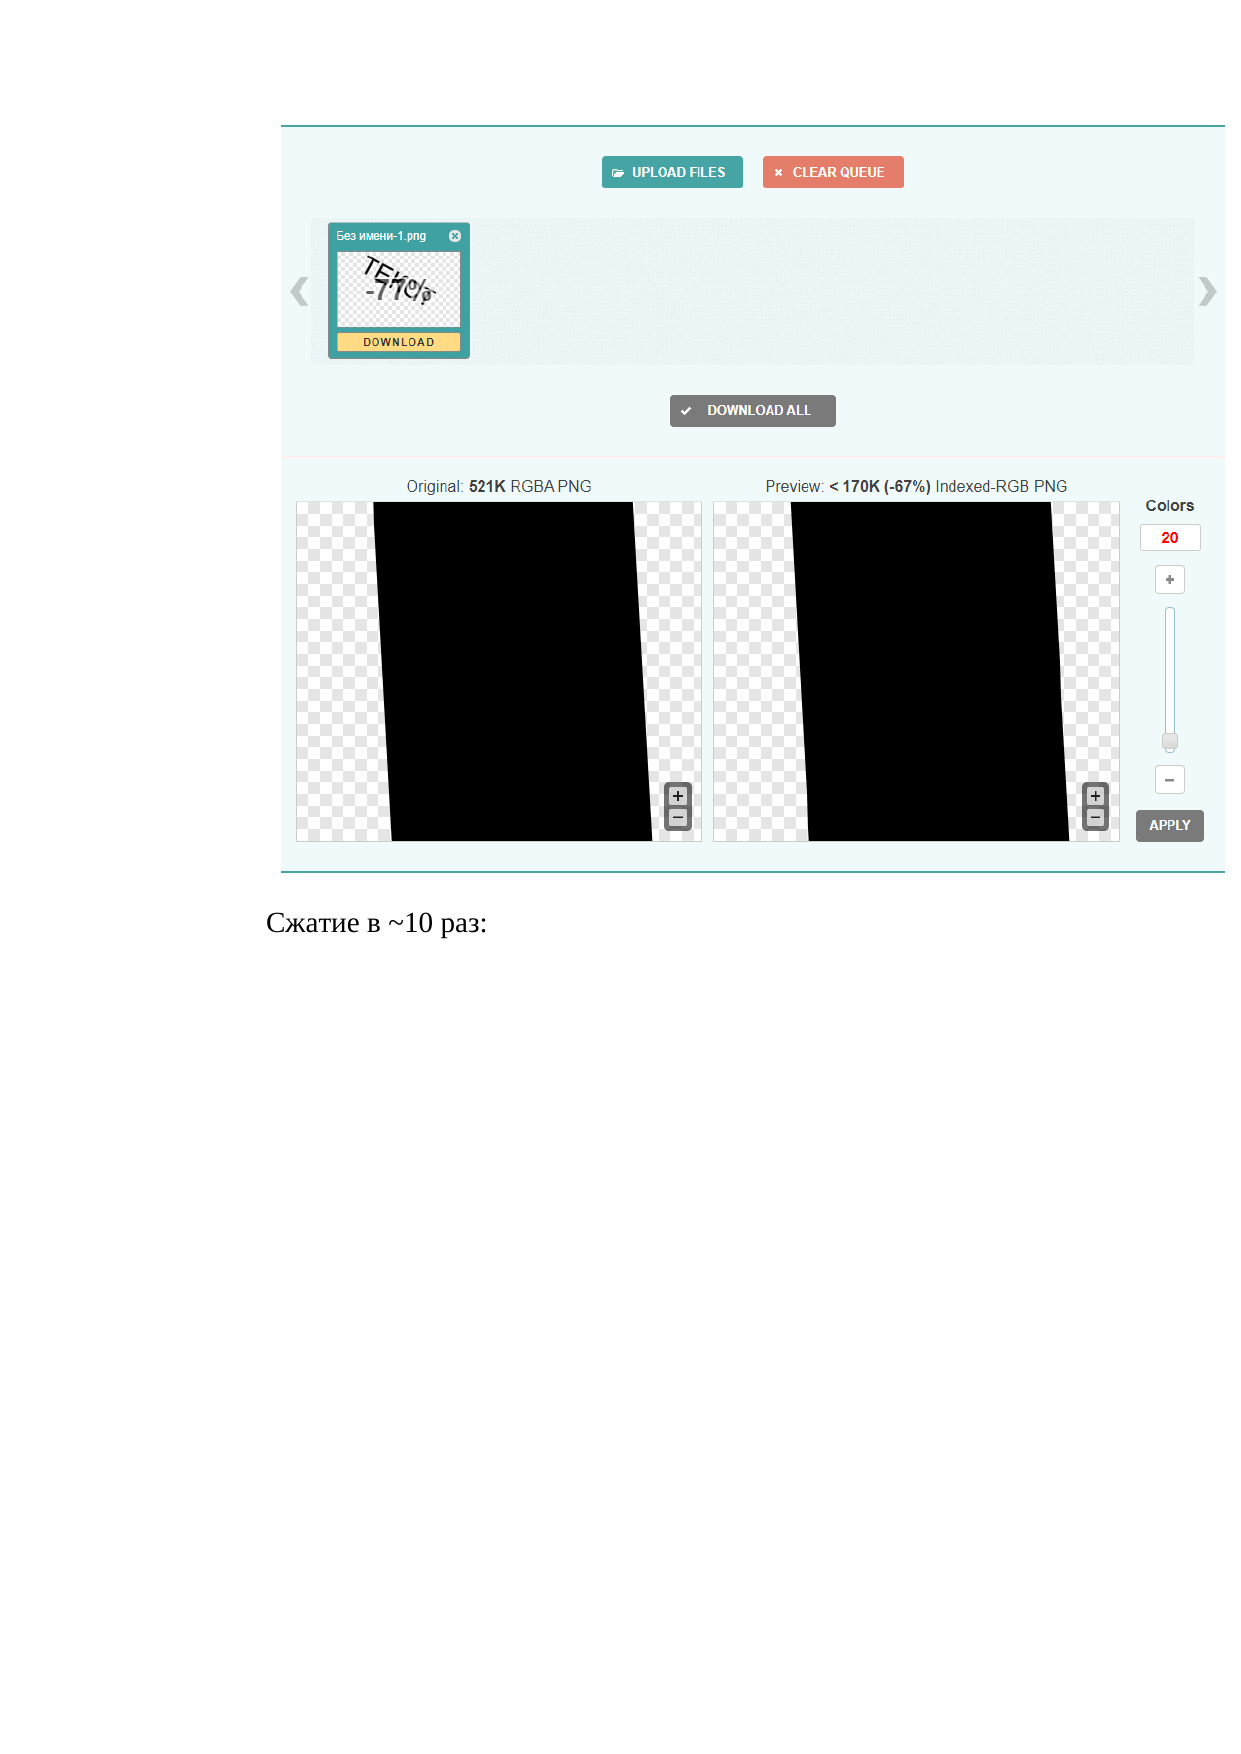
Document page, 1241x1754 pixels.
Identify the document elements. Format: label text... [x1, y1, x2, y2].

text Сжатие в ~10 раз: [177, 905, 1152, 938]
picture [265, 118, 1241, 886]
